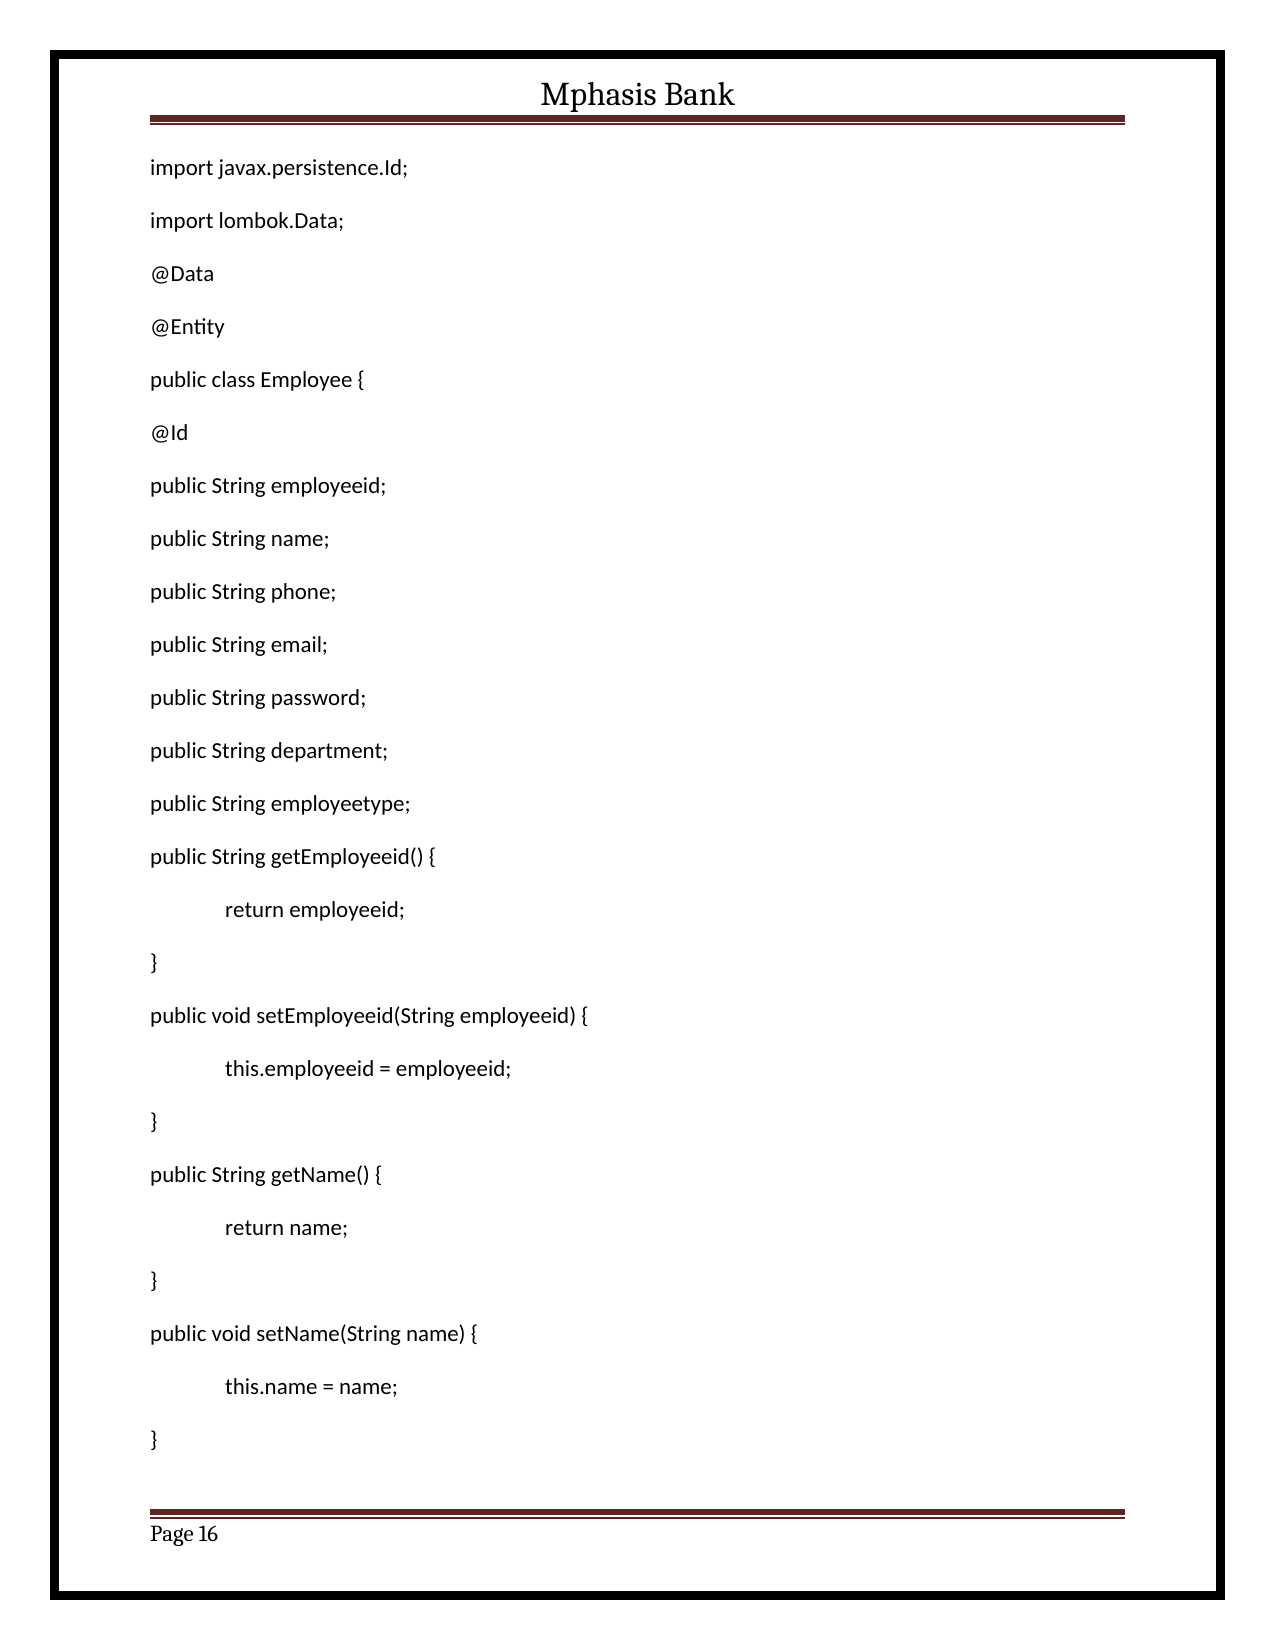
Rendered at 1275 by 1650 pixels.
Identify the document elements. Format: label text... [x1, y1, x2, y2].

text } [150, 948, 1125, 976]
text public String phone; [150, 577, 1125, 605]
text public String department; [150, 736, 1125, 764]
text import lombok.Data; [150, 206, 1125, 234]
text } [150, 1107, 1125, 1135]
text this.employeeid = employeeid; [150, 1054, 1125, 1082]
text this.name = name; [150, 1372, 1125, 1400]
text public String getEmployeeid() { [150, 842, 1125, 870]
text public String employeeid; [150, 471, 1125, 499]
text public String getName() { [150, 1160, 1125, 1188]
text @Data [150, 259, 1125, 287]
text public class Employee { [150, 365, 1125, 393]
text } [150, 1425, 1125, 1453]
text public void setEmployeeid(String employeeid) { [150, 1001, 1125, 1029]
text @Id [150, 418, 1125, 446]
text public String password; [150, 683, 1125, 711]
text public String email; [150, 630, 1125, 658]
text public void setName(String name) { [150, 1319, 1125, 1347]
text return name; [150, 1213, 1125, 1241]
text } [150, 1266, 1125, 1294]
text import javax.persistence.Id; [150, 153, 1125, 181]
text public String name; [150, 524, 1125, 552]
text public String employeetype; [150, 789, 1125, 817]
text return employeeid; [150, 895, 1125, 923]
text @Entity [150, 312, 1125, 340]
